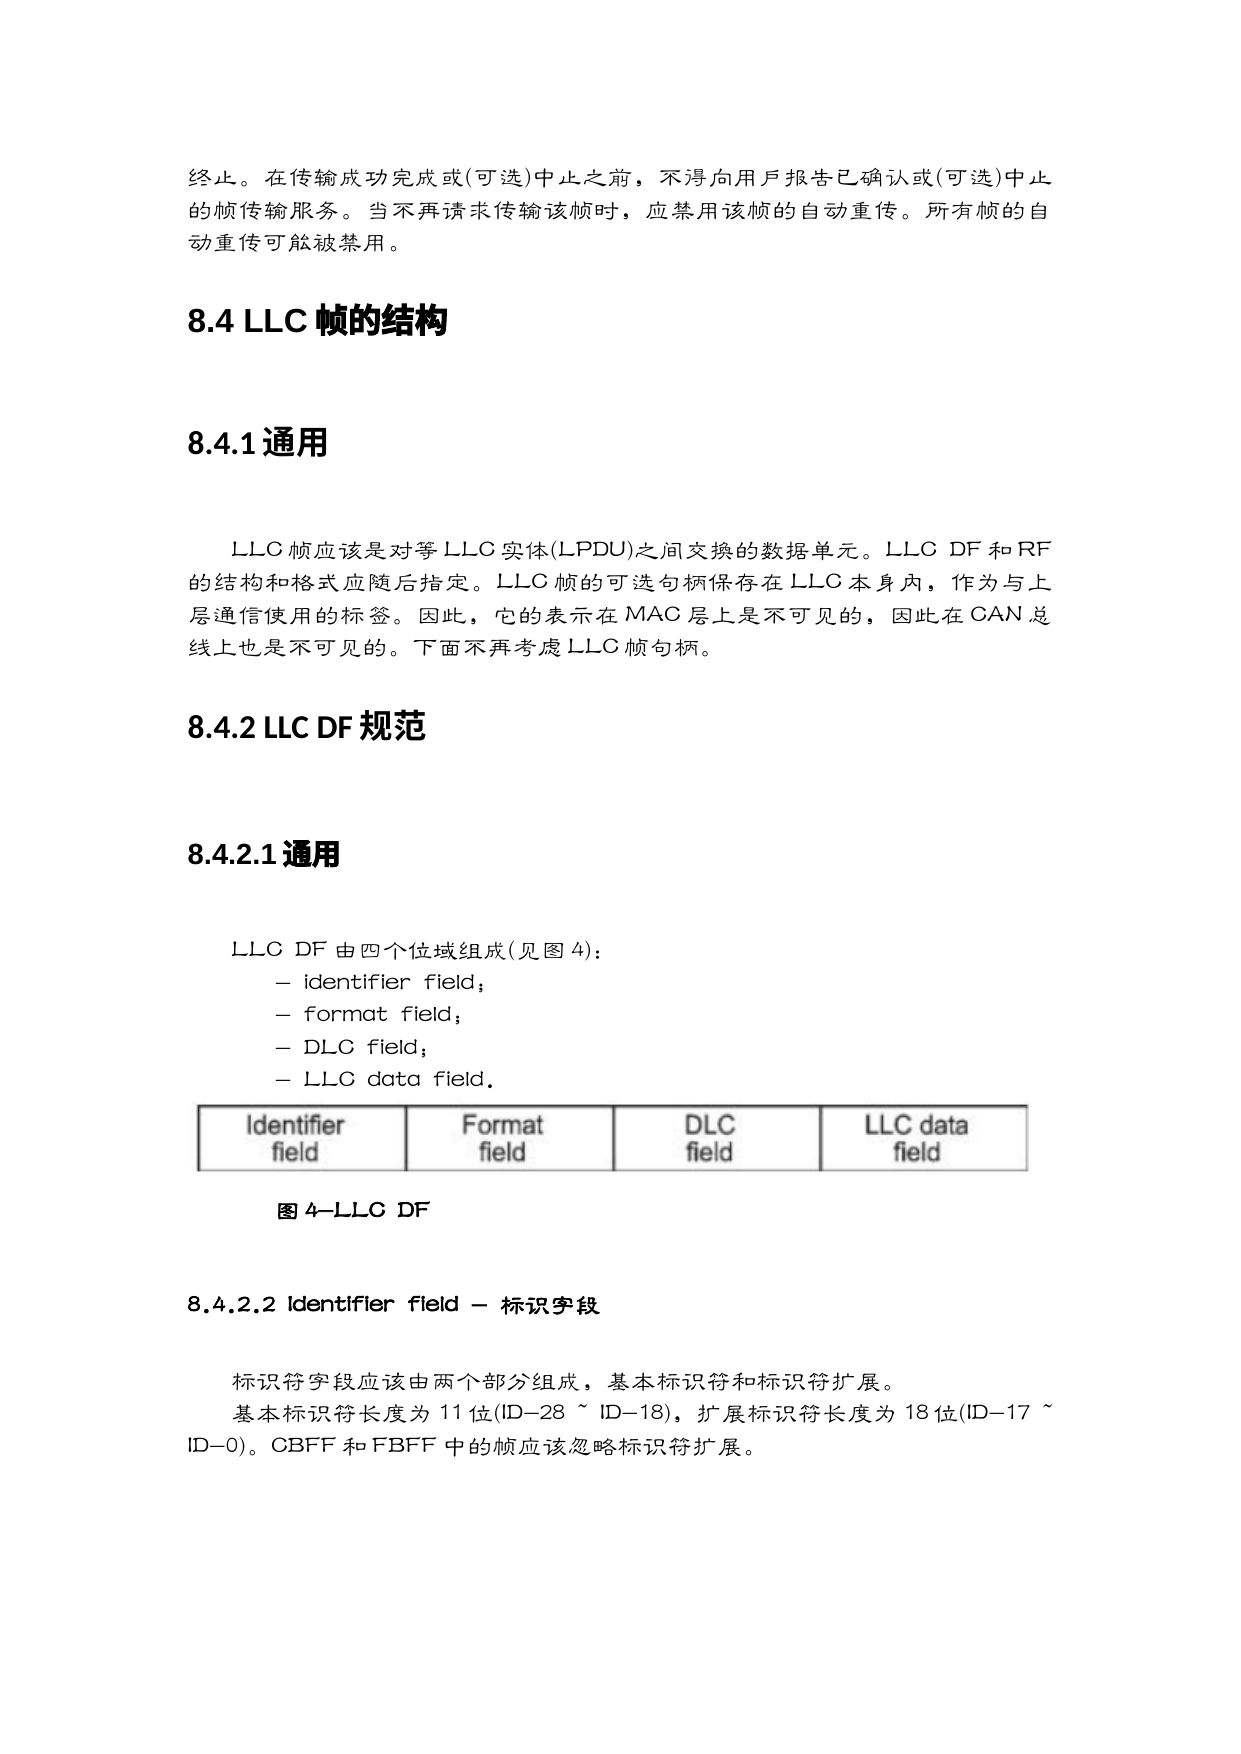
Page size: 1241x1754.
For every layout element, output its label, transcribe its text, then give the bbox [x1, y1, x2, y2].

text - LLC data field. [231, 1065, 1053, 1097]
text - DLC field; [231, 1032, 1053, 1065]
text - format field; [231, 1000, 1053, 1032]
text 标识符字段应该由两个部分组成，基本标识符和标识符扩展。 [187, 1366, 1053, 1398]
subtitle 8.4 LLC帧的结构 [187, 287, 1053, 352]
subtitle 8.4.2.1通用 [187, 820, 1053, 885]
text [187, 162, 1053, 259]
subtitle 8.4.2 LLC DF规范 [187, 692, 1053, 757]
text 基本标识符长度为11位(ID-28 ~ ID-18)，扩展标识符长度为18位(ID-17 ~ ID-0)。CBFF和FBFF中的帧应该忽略标识符扩展。 [187, 1398, 1053, 1463]
text - identifier field; [231, 967, 1053, 1000]
picture [187, 1097, 1043, 1178]
text LLC DF由四个位域组成(见图4): [187, 935, 1053, 967]
text 图4-LLC DF [231, 1195, 1053, 1227]
subtitle 8.4.1通用 [187, 408, 1053, 473]
text LLC帧应该是对等LLC实体(LPDU)之间交换的数据单元。LLC DF和RF的结构和格式应随后指定。LLC帧的可选句柄保存在LLC本身内，作为与上层通信使用的标签。因此，它的表示在MAC层上是不可见的，因此在CAN总线上也是不可见的。下面不再考虑LLC帧句柄。 [187, 534, 1053, 664]
subtitle 8.4.2.2 Identifier field - 标识字段 [187, 1289, 1053, 1322]
